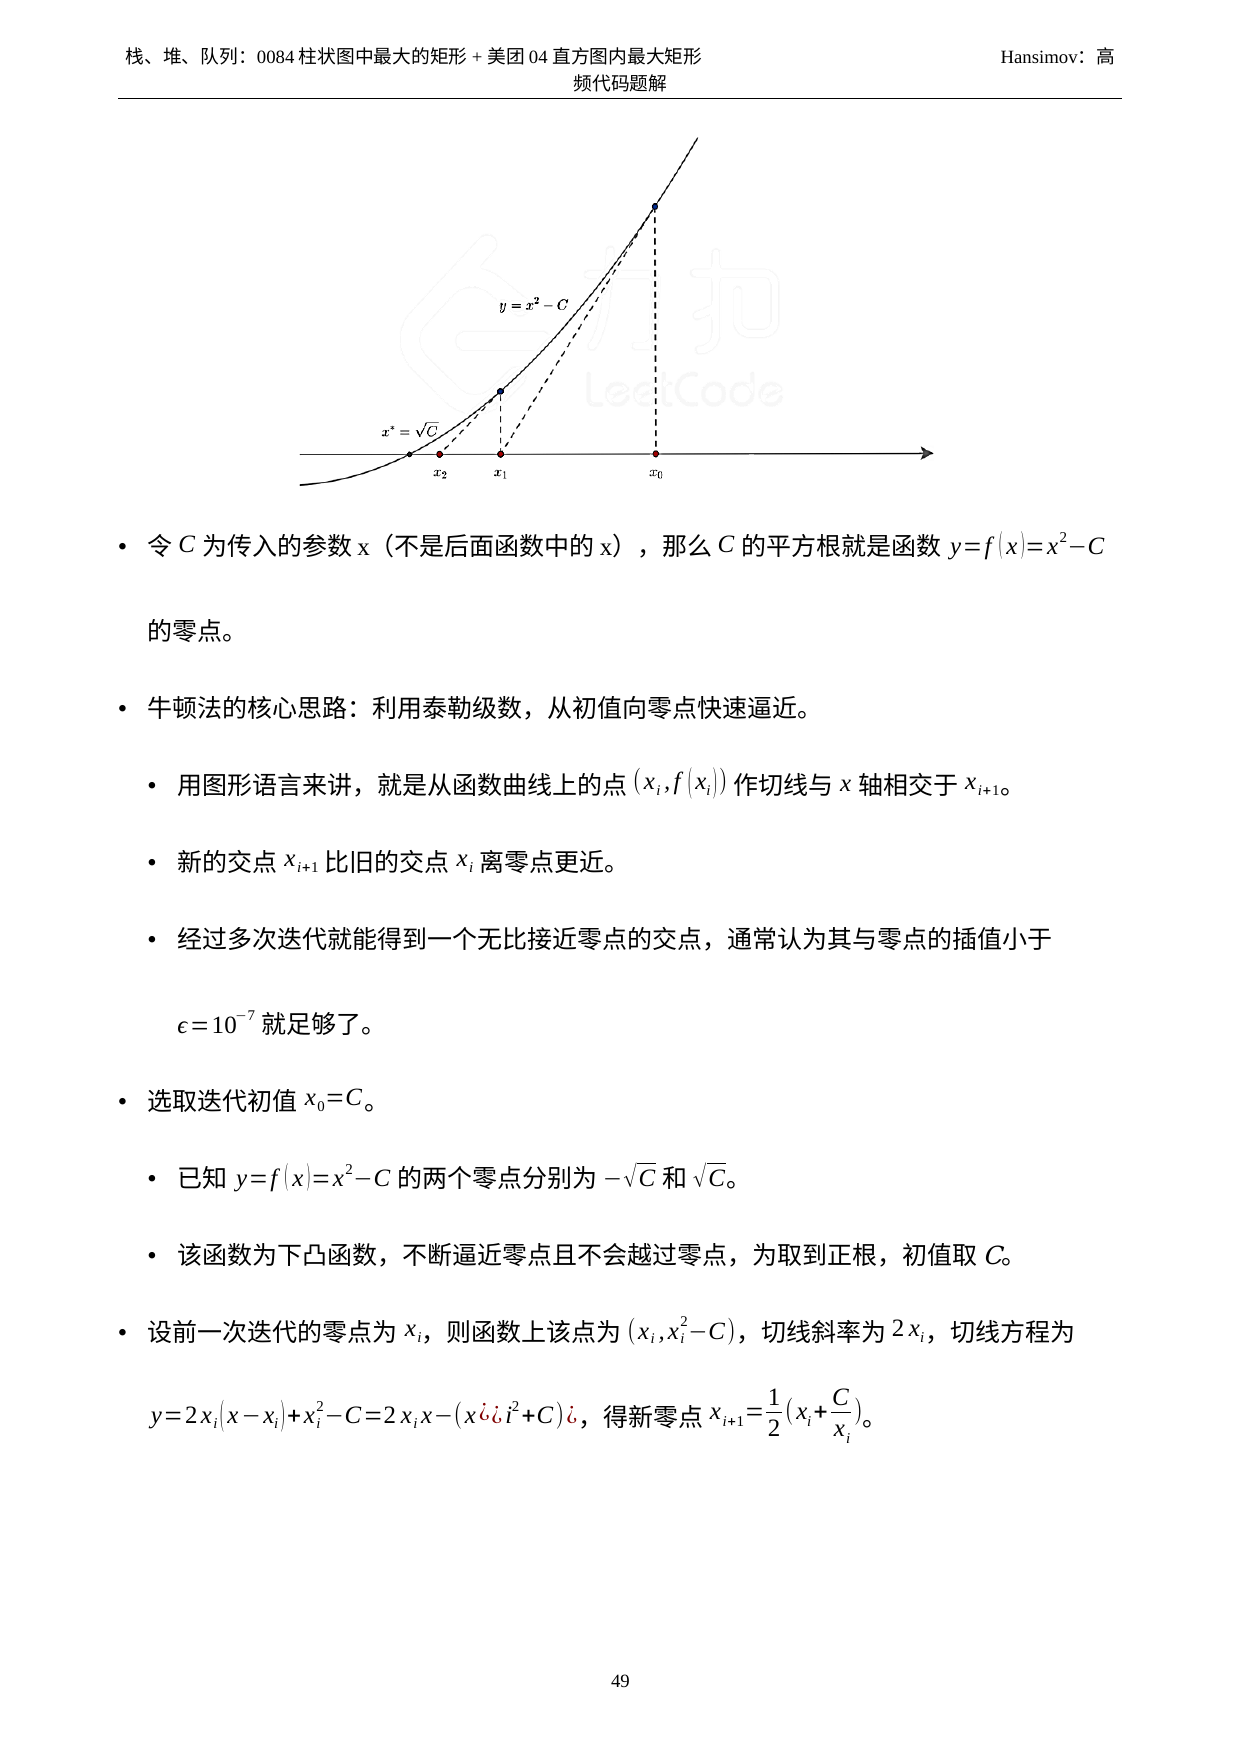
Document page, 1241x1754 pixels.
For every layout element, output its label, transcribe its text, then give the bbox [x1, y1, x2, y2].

text 令 为传入的参数x（不是后面函数中的x），那么 的平方根就是函数 的零点。 [118, 511, 1122, 663]
text 经过多次迭代就能得到一个无比接近零点的交点，通常认为其与零点的插值小于 就足够了。 [148, 903, 1122, 1056]
text 选取迭代初值 。 [118, 1065, 1122, 1133]
text 新的交点 比旧的交点 离零点更近。 [148, 826, 1122, 894]
text 牛顿法的核心思路：利用泰勒级数，从初值向零点快速逼近。 [118, 672, 1122, 740]
text 该函数为下凸函数，不断逼近零点且不会越过零点，为取到正根，初值取C。 [148, 1219, 1122, 1287]
text 用图形语言来讲，就是从函数曲线上的点 作切线与 轴相交于 。 [148, 749, 1122, 817]
picture [291, 129, 947, 503]
text 设前一次迭代的零点为 ，则函数上该点为 ，切线斜率为 ，切线方程为 ，得新零点 。 [118, 1296, 1122, 1449]
text 已知 的两个零点分别为 和 。 [148, 1142, 1122, 1210]
